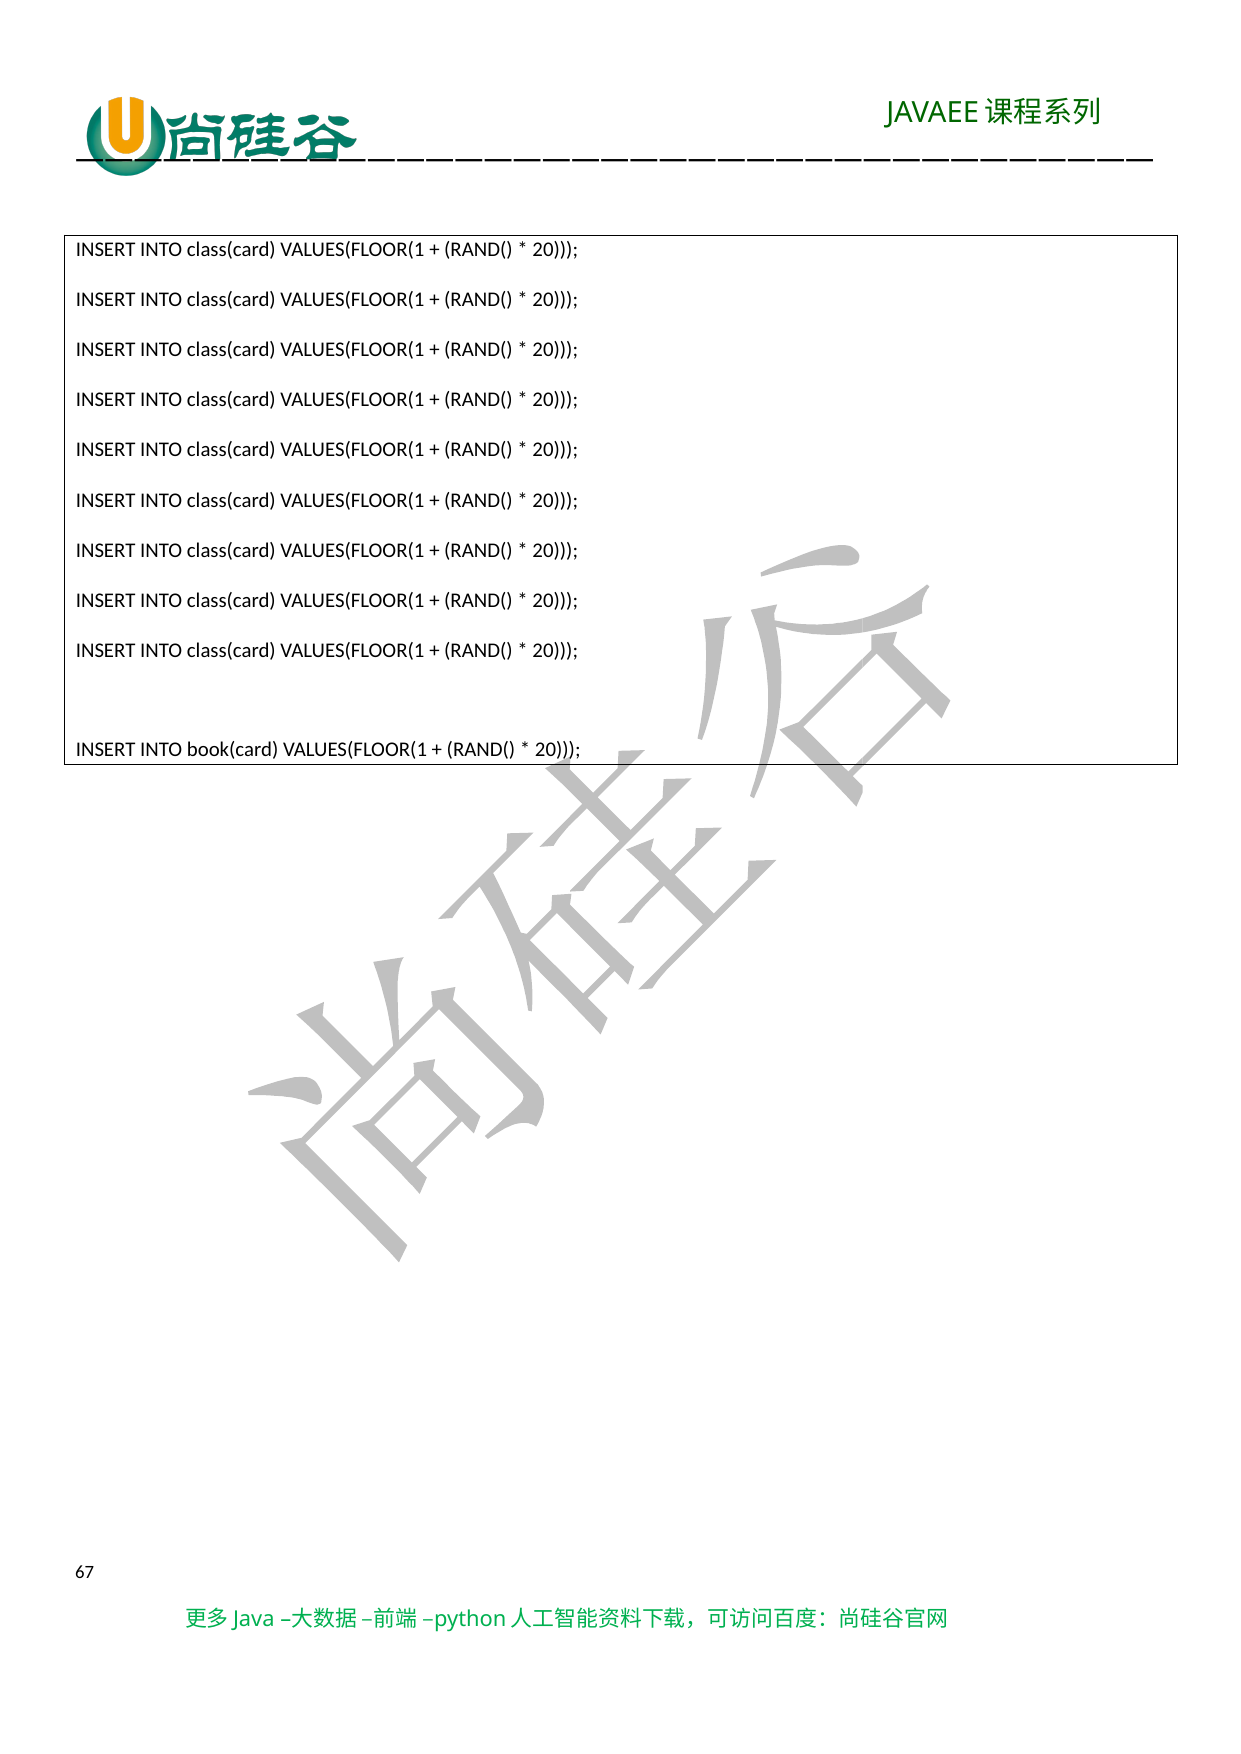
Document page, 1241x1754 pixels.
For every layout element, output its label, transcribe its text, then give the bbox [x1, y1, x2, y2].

picture [75, 88, 363, 184]
